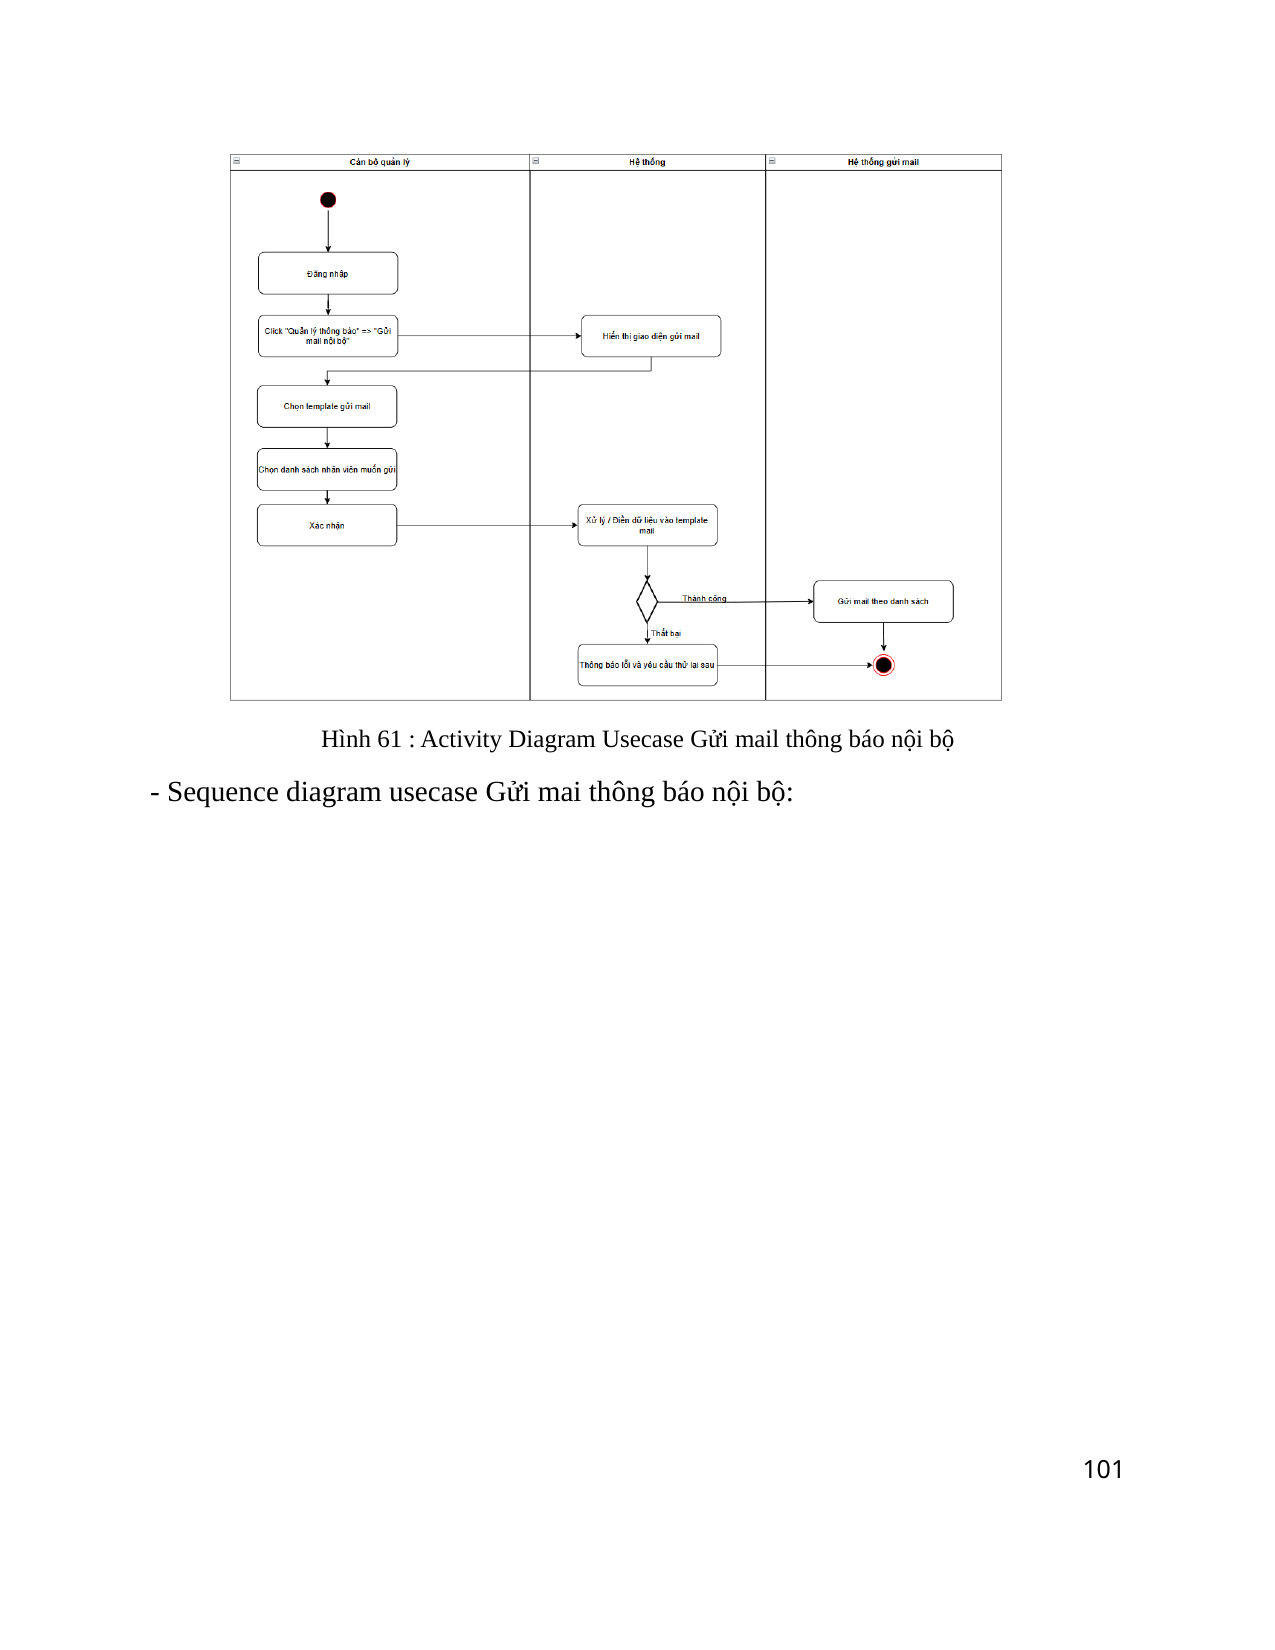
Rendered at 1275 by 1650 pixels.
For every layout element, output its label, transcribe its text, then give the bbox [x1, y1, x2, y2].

text Hình 61 : Activity Diagram Usecase Gửi mail thông báo nội bộ [150, 724, 1125, 753]
text - Sequence diagram usecase Gửi mai thông báo nội bộ: [150, 774, 1125, 807]
picture [225, 150, 1007, 703]
